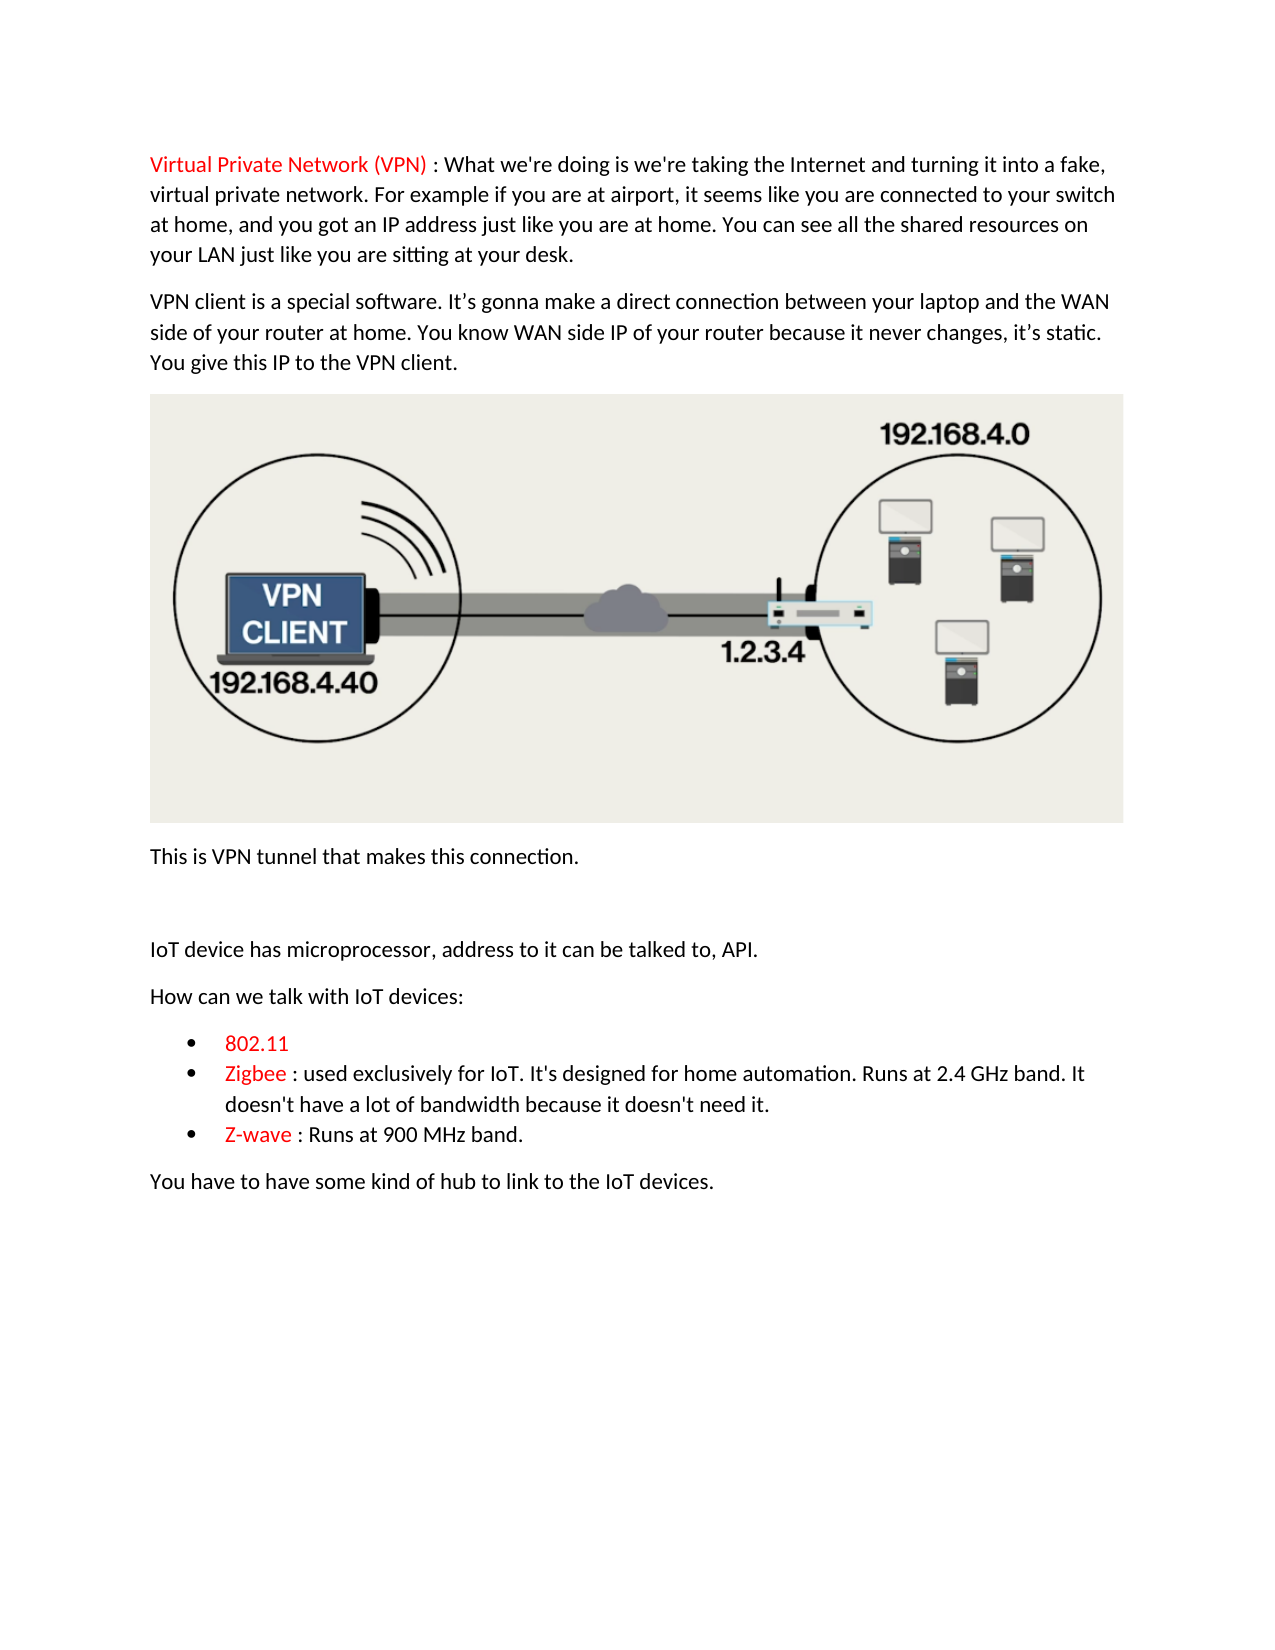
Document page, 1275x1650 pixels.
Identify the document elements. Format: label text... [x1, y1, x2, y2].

text How can we talk with IoT devices: [150, 982, 1125, 1010]
text Virtual Private Network (VPN) : What we're doing is we're taking the Internet and turning it into a fake, virtual private network. For example if you are at airport, it seems like you are connected to your switch at home, and you got an IP address just like you are at home. You can see all the shared resources on your LAN just like you are sitting at your desk. [150, 150, 1125, 269]
text You have to have some kind of hub to link to the IoT devices. [150, 1167, 1125, 1195]
text VPN client is a special software. It’s gonna make a direct connection between your laptop and the WAN side of your router at home. You know WAN side IP of your router because it never changes, it’s static. You give this IP to the VPN client. [150, 287, 1125, 376]
list Z-wave : Runs at 900 MHz band. [187, 1120, 1125, 1148]
list Zigbee : used exclusively for IoT. It's designed for home automation. Runs at 2.4 GHz band. It doesn't have a lot of bandwidth because it doesn't need it. [187, 1059, 1125, 1118]
picture [150, 394, 1124, 823]
text This is VPN tunnel that makes this connection. [150, 842, 1125, 870]
text IoT device has microprocessor, address to it can be talked to, API. [150, 936, 1125, 963]
list 802.11 [187, 1029, 1125, 1057]
